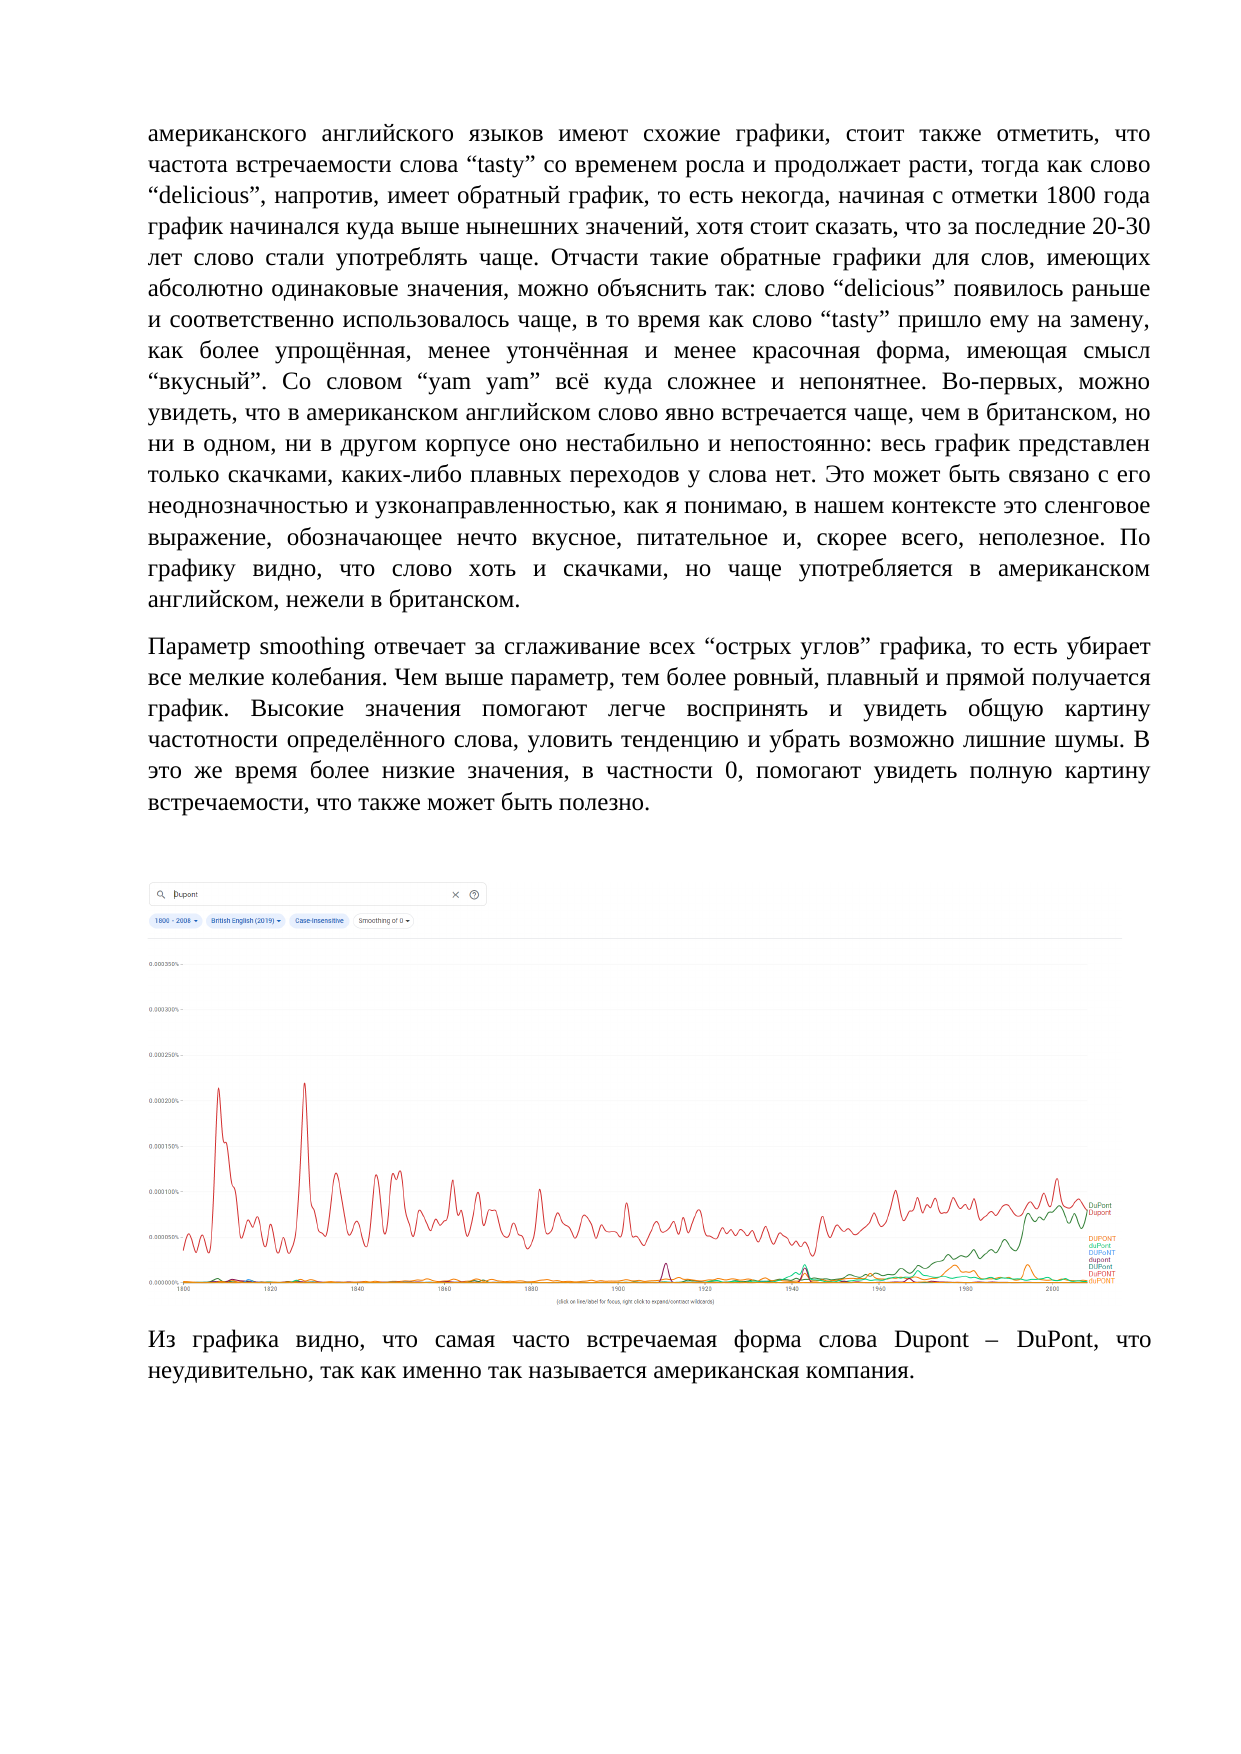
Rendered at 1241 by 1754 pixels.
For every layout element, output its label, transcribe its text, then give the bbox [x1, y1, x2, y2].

text Параметр smoothing отвечает за сглаживание всех “острых углов” графика, то есть убирает все мелкие колебания. Чем выше параметр, тем более ровный, плавный и прямой получается график. Высокие значения помогают легче воспринять и увидеть общую картину частотности определённого слова, уловить тенденцию и убрать возможно лишние шумы. В это же время более низкие значения, в частности 0, помогают увидеть полную картину встречаемости, что также может быть полезно. [148, 631, 1152, 815]
text Из графика видно, что самая часто встречаемая форма слова Dupont – DuPont, что неудивительно, так как именно так называется американская компания. [148, 1324, 1152, 1384]
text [148, 118, 1152, 612]
picture [147, 882, 1123, 1306]
